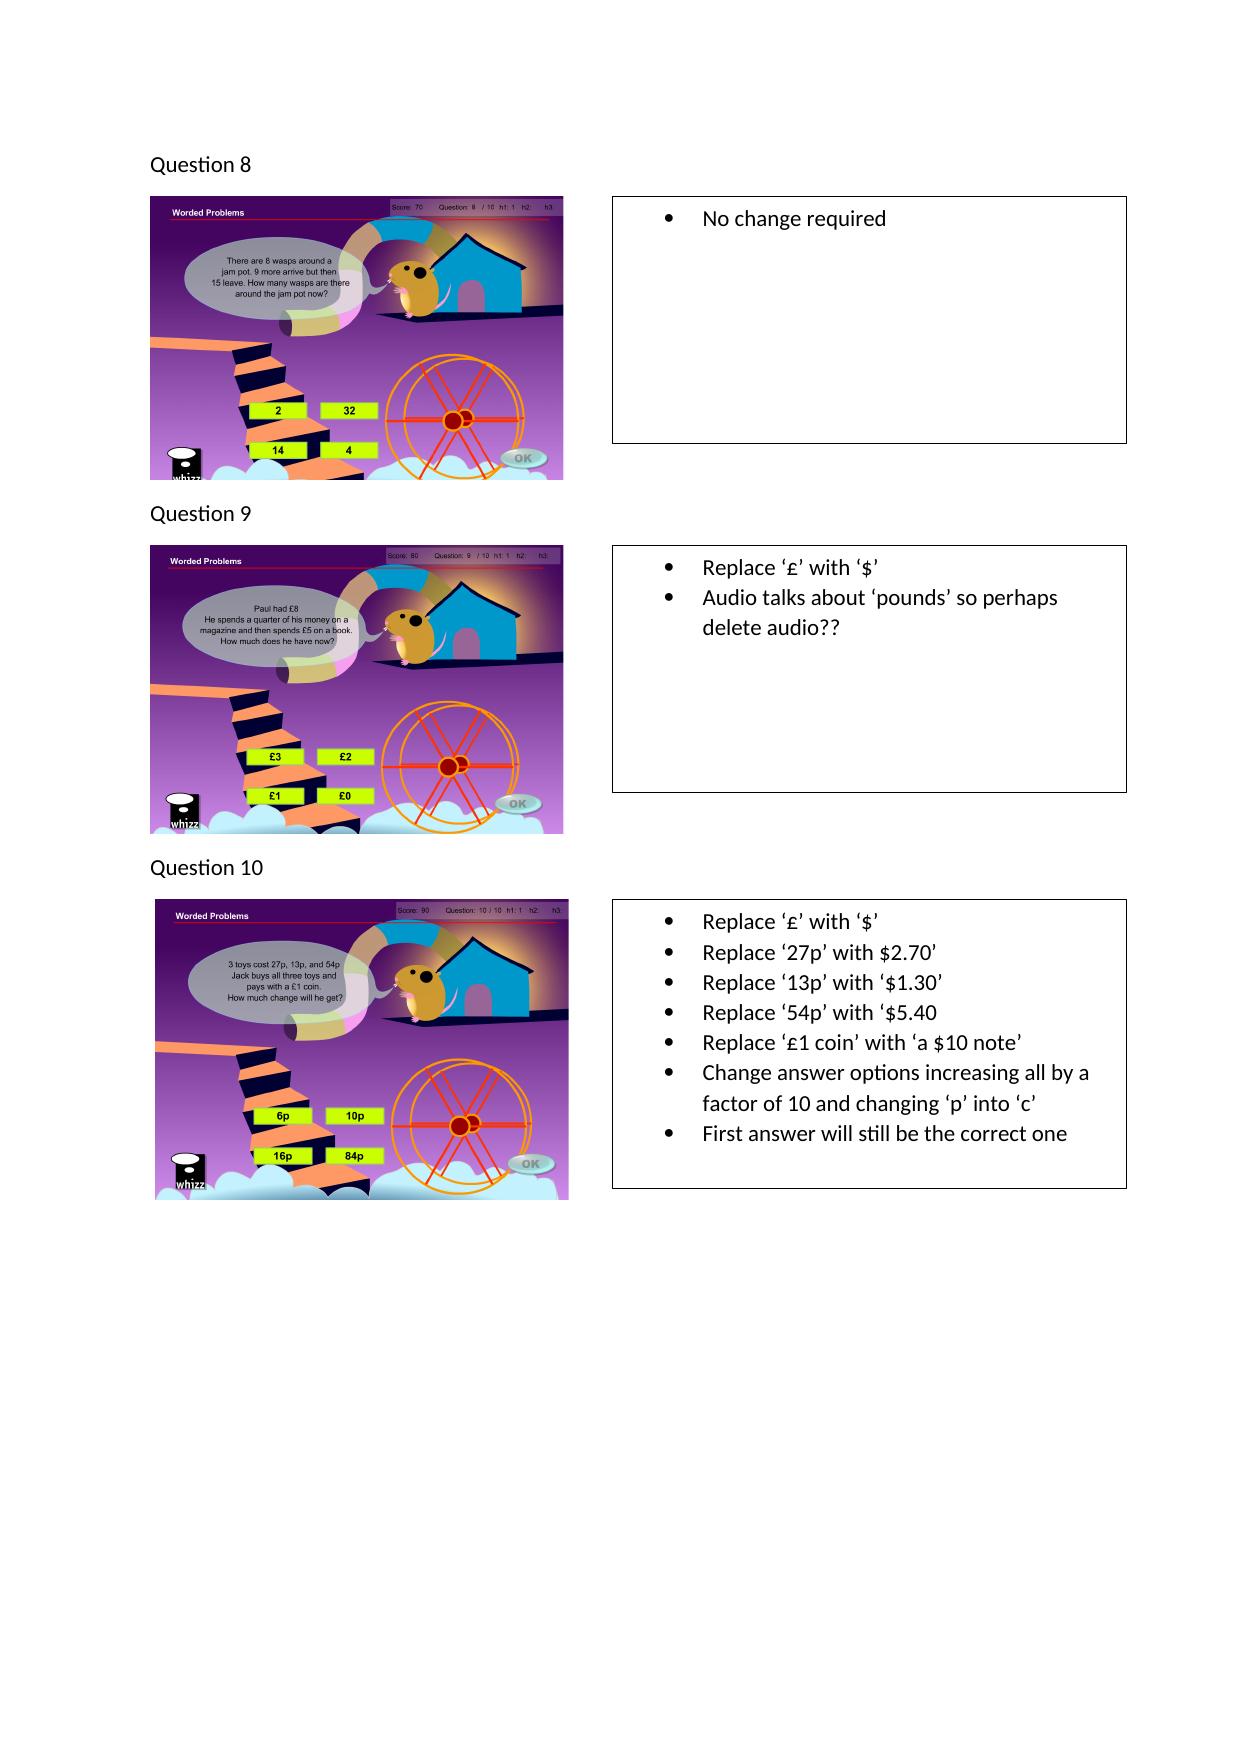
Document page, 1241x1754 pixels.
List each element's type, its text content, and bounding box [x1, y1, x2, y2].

picture [155, 899, 569, 1200]
picture [150, 545, 564, 834]
list Question 8 [150, 150, 1090, 178]
picture [150, 196, 564, 480]
text Question 10 [150, 853, 1090, 881]
list Question 9 [150, 499, 1090, 527]
